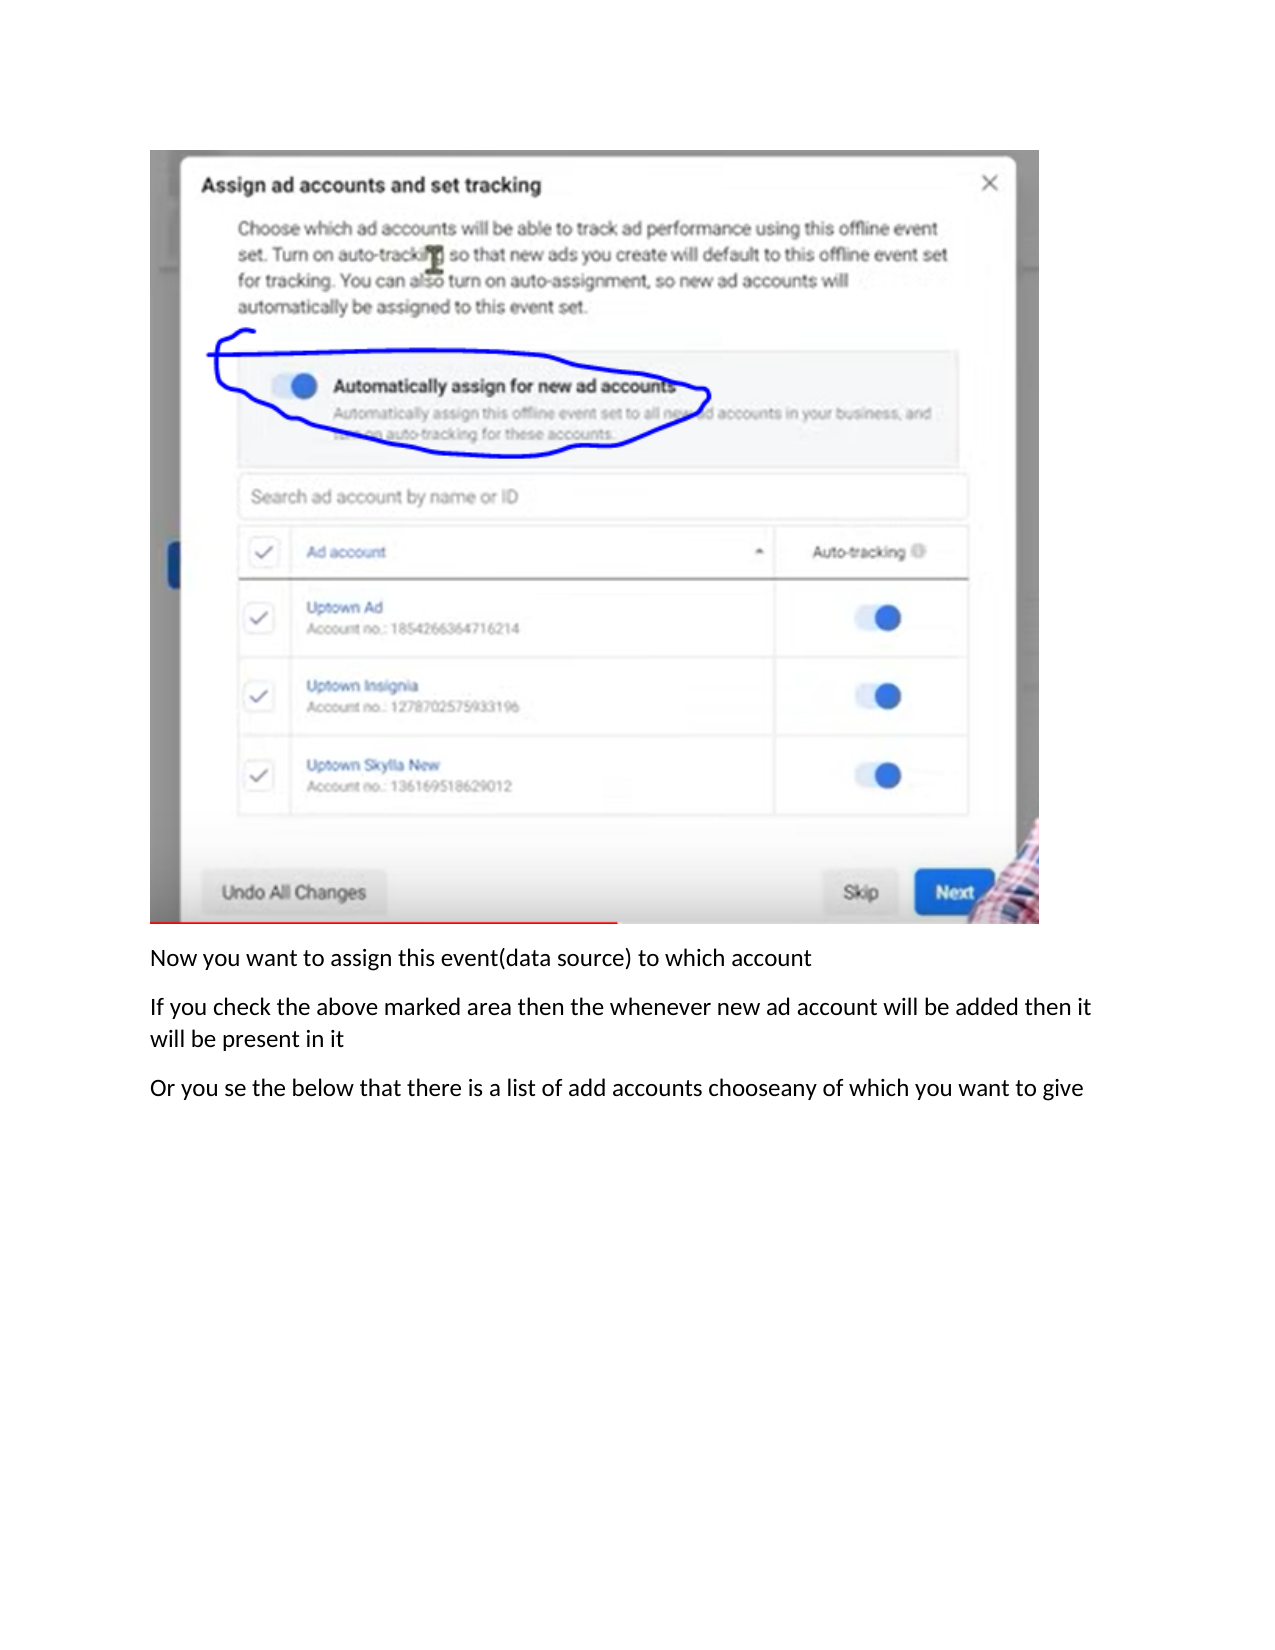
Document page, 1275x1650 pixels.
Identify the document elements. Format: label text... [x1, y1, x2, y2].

picture [150, 150, 1039, 924]
text Now you want to assign this event(data source) to which account [150, 942, 1125, 972]
text If you check the above marked area then the whenever new ad account will be added then it will be present in it [150, 991, 1125, 1053]
text Or you se the below that there is a list of add accounts chooseany of which you want to give [150, 1072, 1125, 1102]
